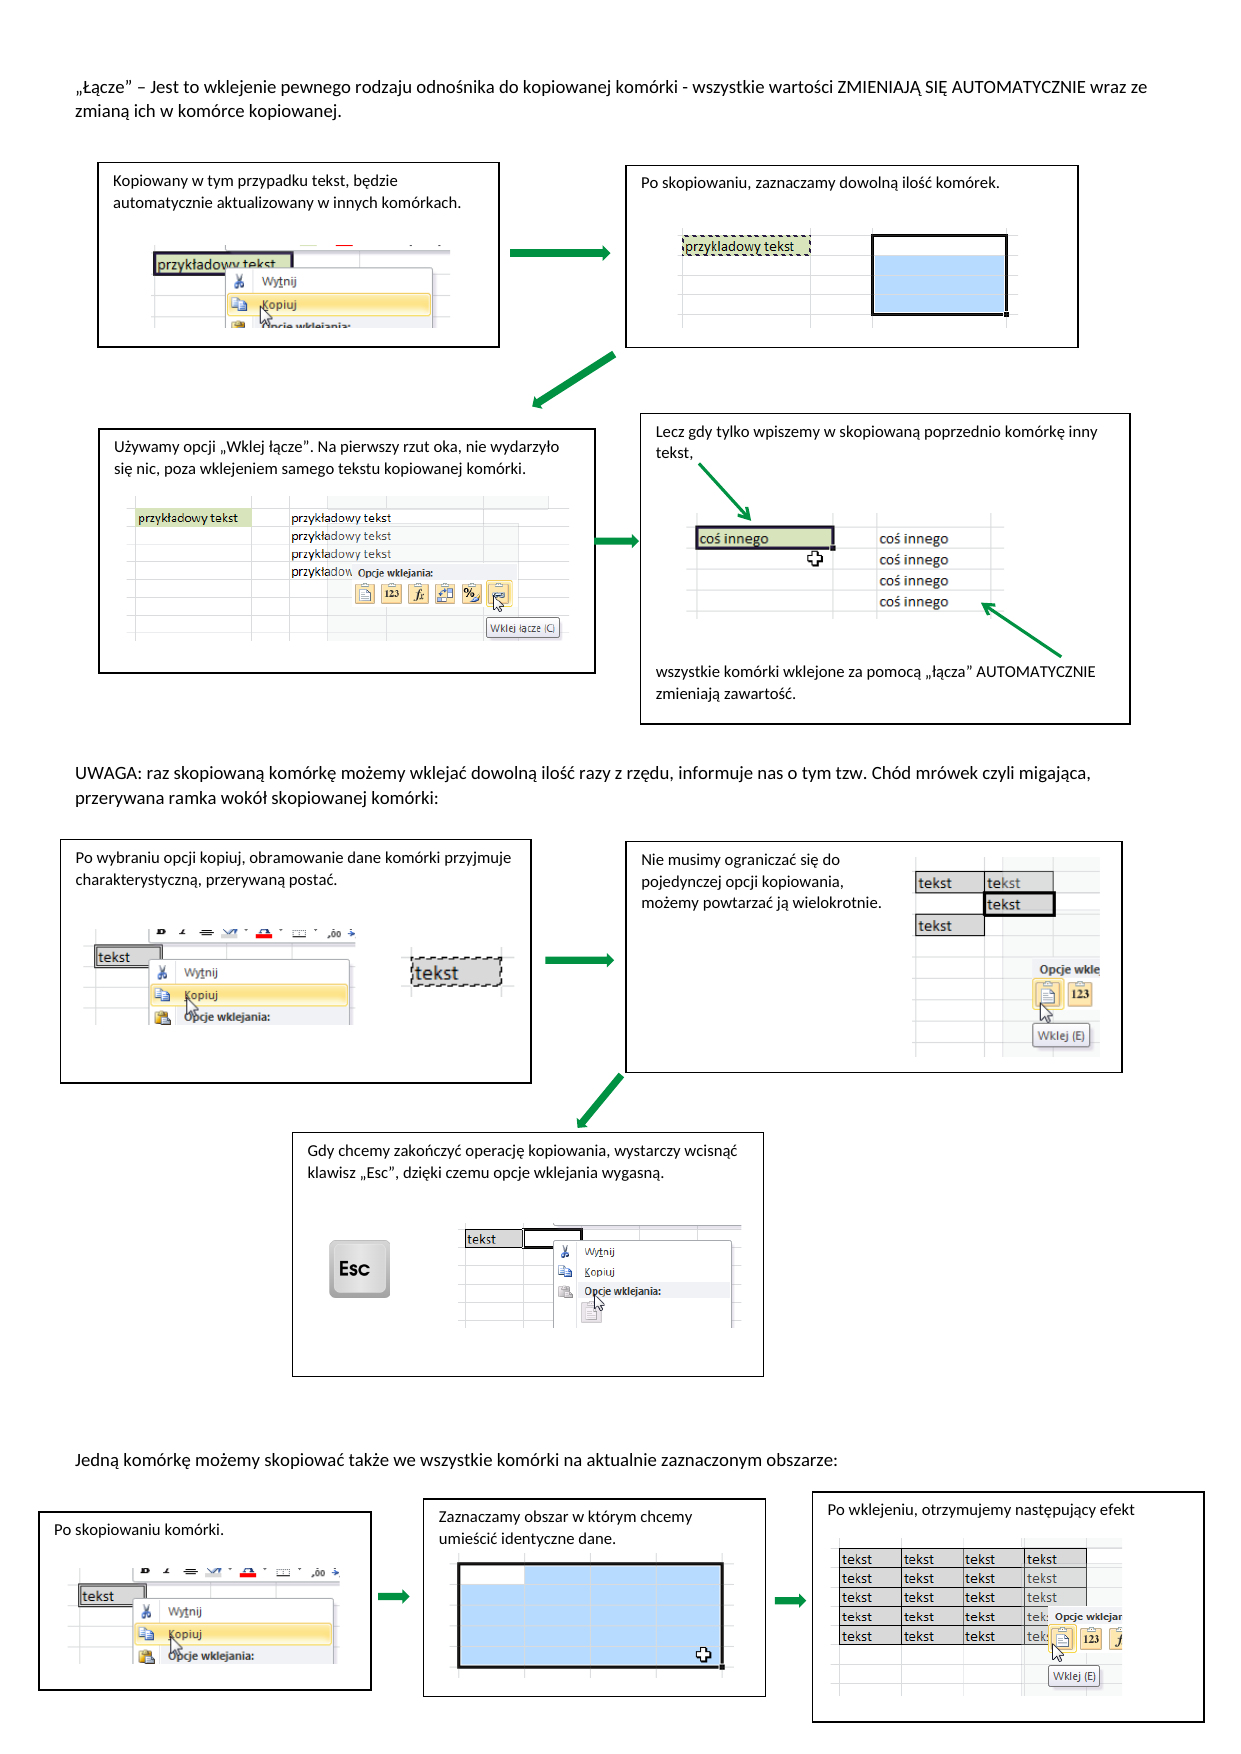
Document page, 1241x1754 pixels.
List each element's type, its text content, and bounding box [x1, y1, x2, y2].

text Jedną komórkę możemy skopiować także we wszystkie komórki na aktualnie zaznaczonym obszarze: [75, 1448, 1165, 1471]
picture [912, 857, 1101, 1057]
picture [401, 947, 515, 997]
text „Łącze” – Jest to wklejenie pewnego rodzaju odnośnika do kopiowanej komórki - wszystkie wartości ZMIENIAJĄ SIĘ AUTOMATYCZNIE wraz ze zmianą ich w komórce kopiowanej. [75, 75, 1165, 123]
picture [449, 1553, 734, 1678]
text UWAGA: raz skopiowaną komórkę możemy wklejać dowolną ilość razy z rzędu, informuje nas o tym tzw. Chód mrówek czyli migająca, przerywana ramka wokół skopiowanej komórki: [75, 761, 1165, 809]
picture [677, 228, 1019, 328]
picture [83, 929, 356, 1025]
picture [458, 1223, 742, 1328]
picture [830, 1538, 1123, 1696]
picture [126, 496, 570, 641]
picture [686, 513, 1005, 619]
picture [67, 1568, 340, 1664]
picture [151, 245, 451, 328]
picture [329, 1240, 390, 1298]
